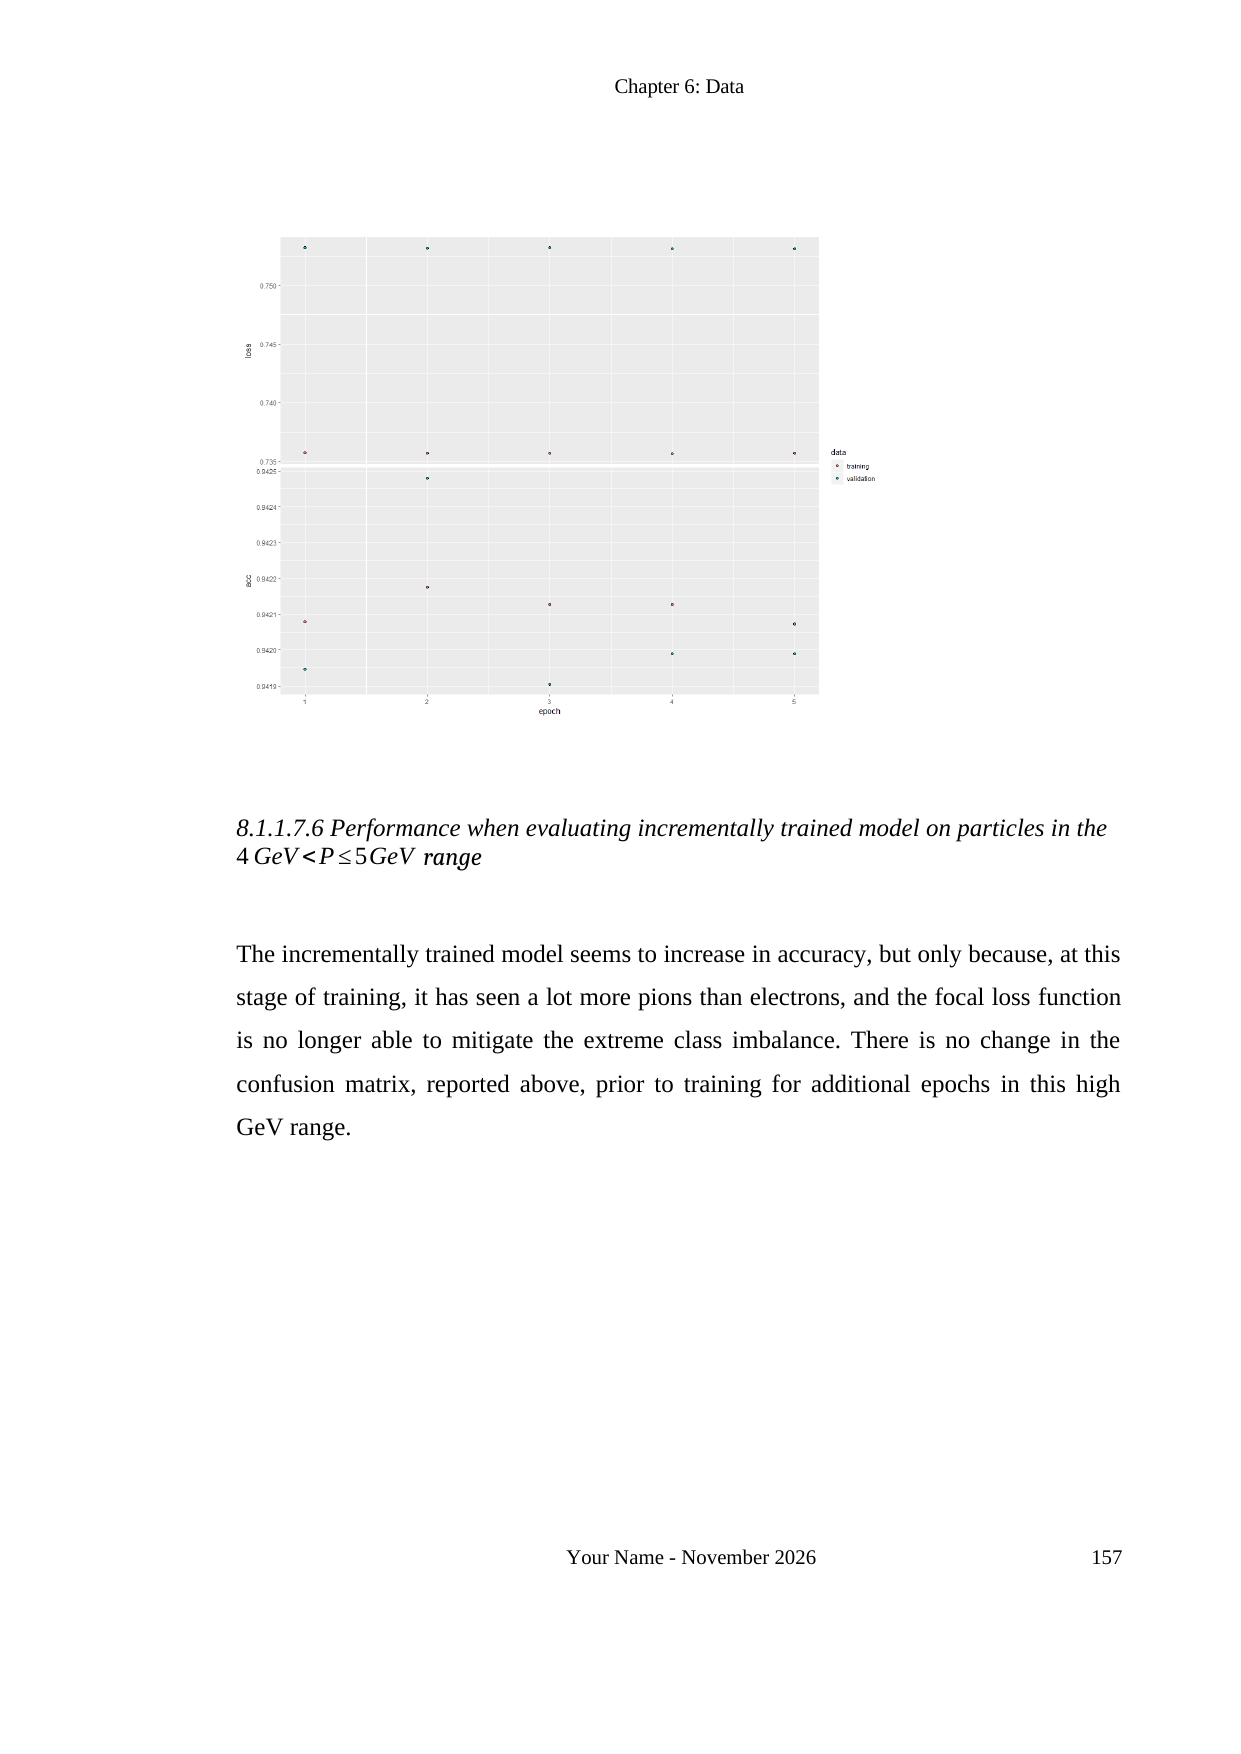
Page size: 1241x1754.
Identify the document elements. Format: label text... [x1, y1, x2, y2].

picture [236, 234, 883, 719]
subtitle Performance when evaluating incrementally trained model on particles in the range [236, 813, 1122, 871]
text The incrementally trained model seems to increase in accuracy, but only because, at this stage of training, it has seen a lot more pions than electrons, and the focal loss function is no longer able to mitigate the extreme class imbalance. There is no change in the confusion matrix, reported above, prior to training for additional epochs in this high GeV range. [236, 939, 1122, 1141]
